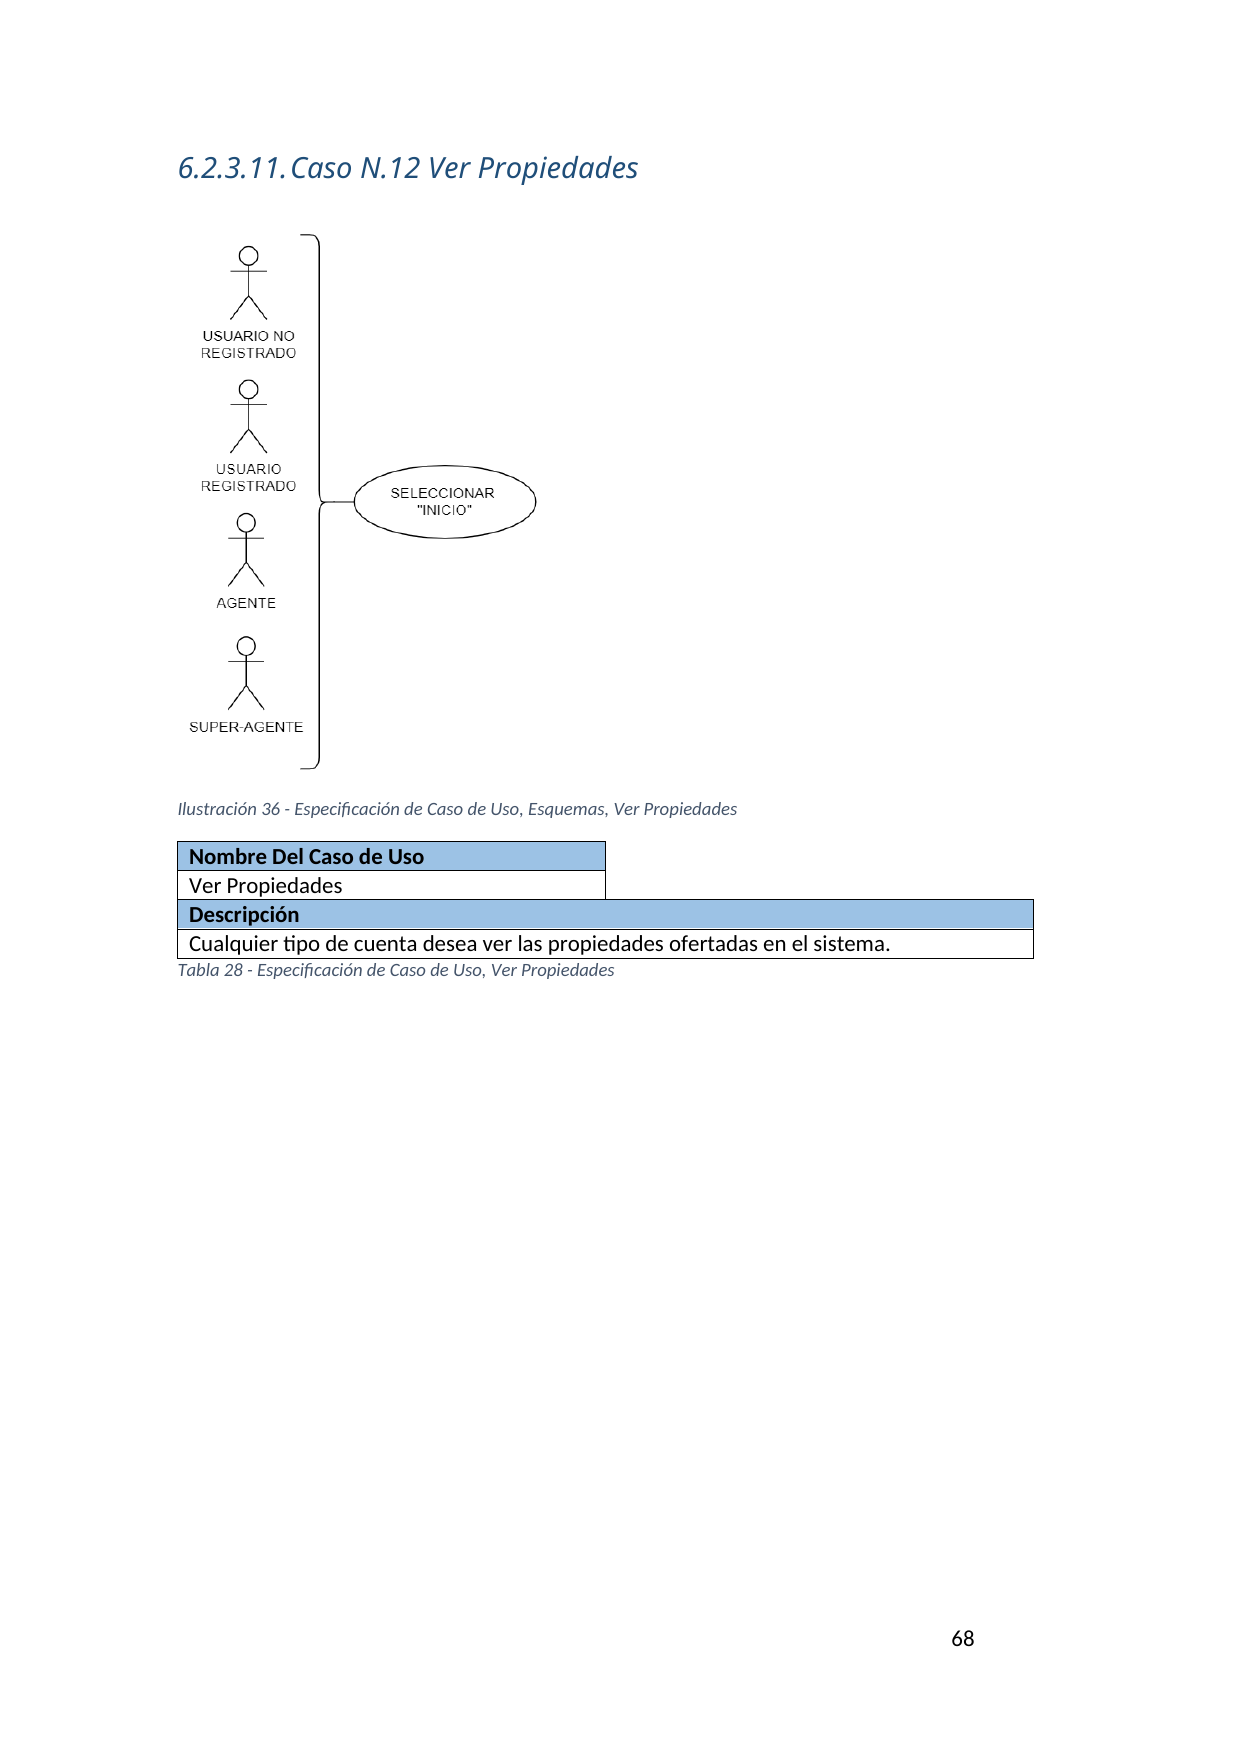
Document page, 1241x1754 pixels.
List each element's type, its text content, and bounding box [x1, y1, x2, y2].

picture [177, 215, 540, 779]
text Ilustración 36 - Especificación de Caso de Uso, Esquemas, Ver Propiedades [177, 797, 974, 820]
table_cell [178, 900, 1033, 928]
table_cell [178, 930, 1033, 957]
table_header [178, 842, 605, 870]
text Tabla 28 - Especificación de Caso de Uso, Ver Propiedades [177, 959, 974, 981]
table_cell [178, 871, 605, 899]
subtitle Caso N.12 Ver Propiedades [177, 148, 974, 187]
